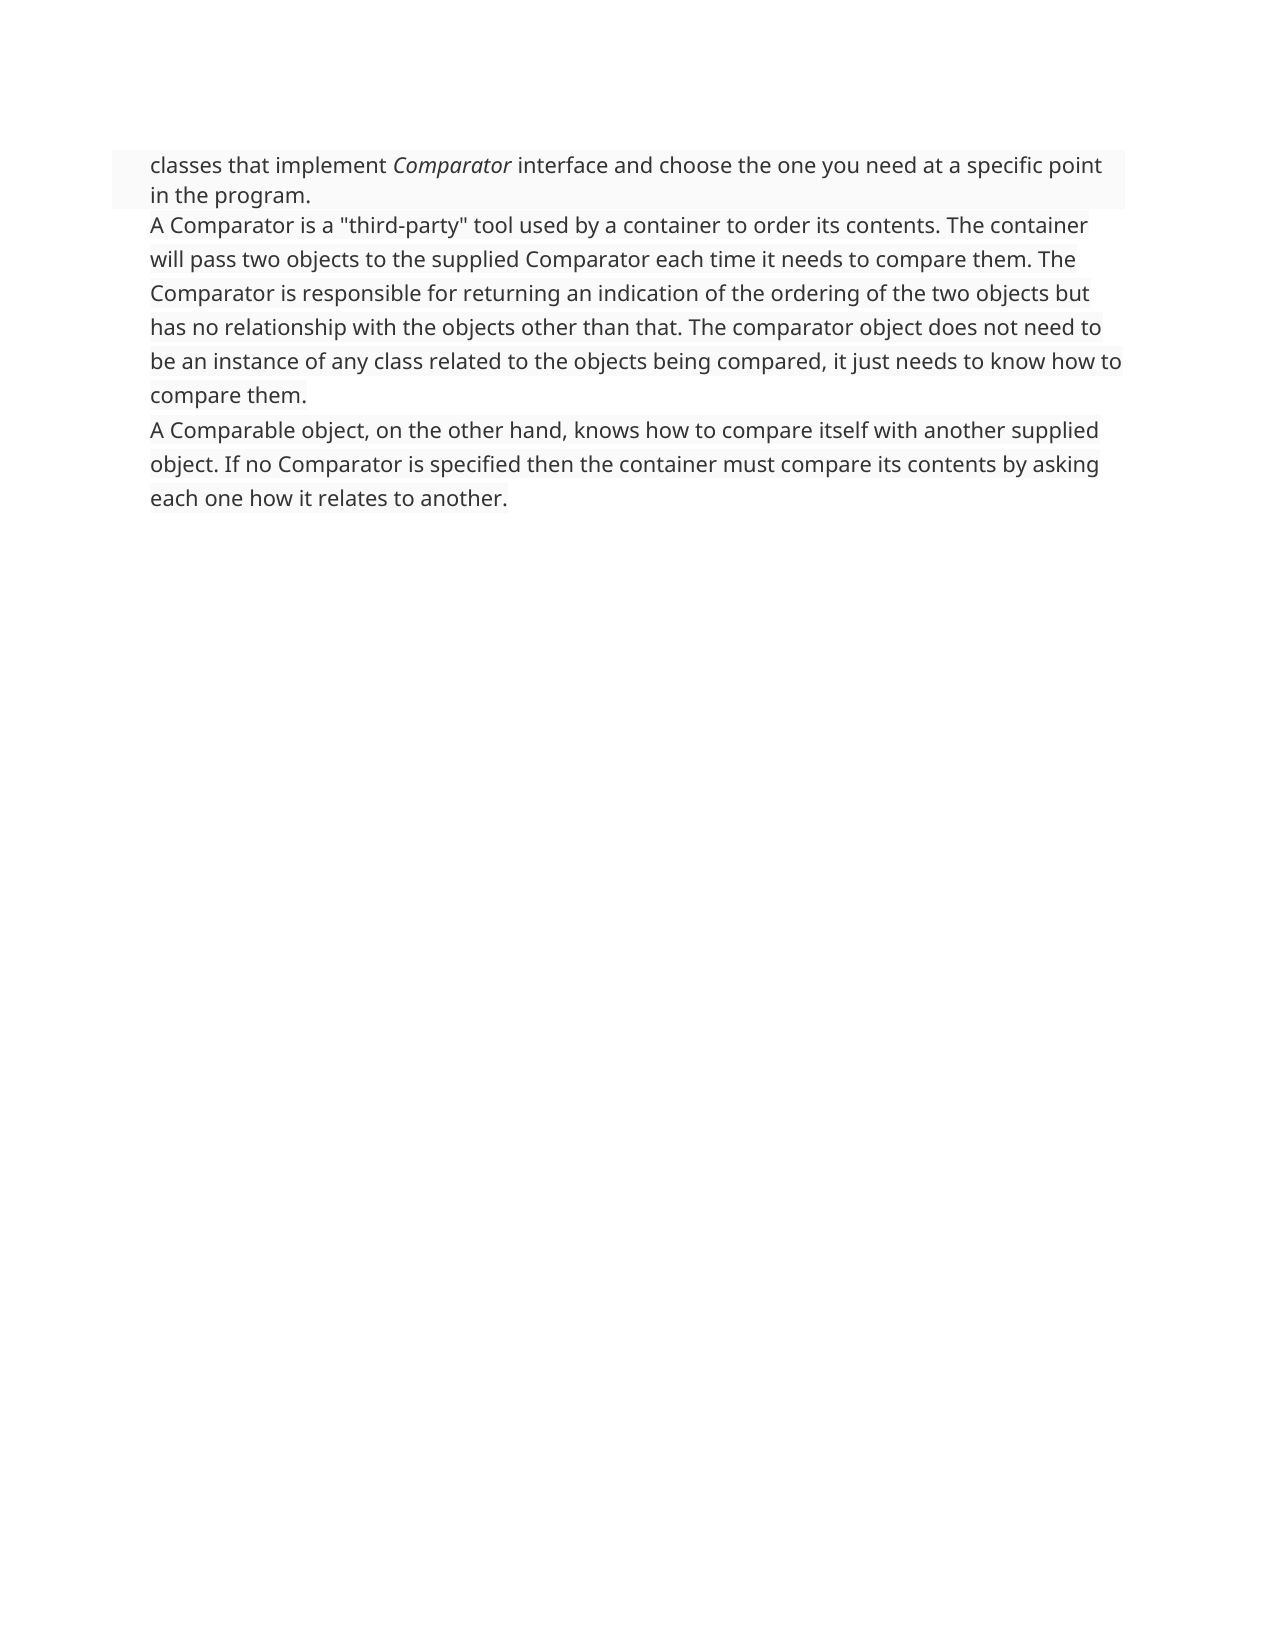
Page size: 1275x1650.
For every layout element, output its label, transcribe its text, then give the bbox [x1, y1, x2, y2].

text A Comparator is a "third-party" tool used by a container to order its contents. The container will pass two objects to the supplied Comparator each time it needs to compare them. The Comparator is responsible for returning an indication of the ordering of the two objects but has no relationship with the objects other than that. The comparator object does not need to be an instance of any class related to the objects being compared, it just needs to know how to compare them. A Comparable object, on the other hand, knows how to compare itself with another supplied object. If no Comparator is specified then the container must compare its contents by asking each one how it relates to another. [150, 209, 1125, 513]
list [112, 150, 1125, 209]
